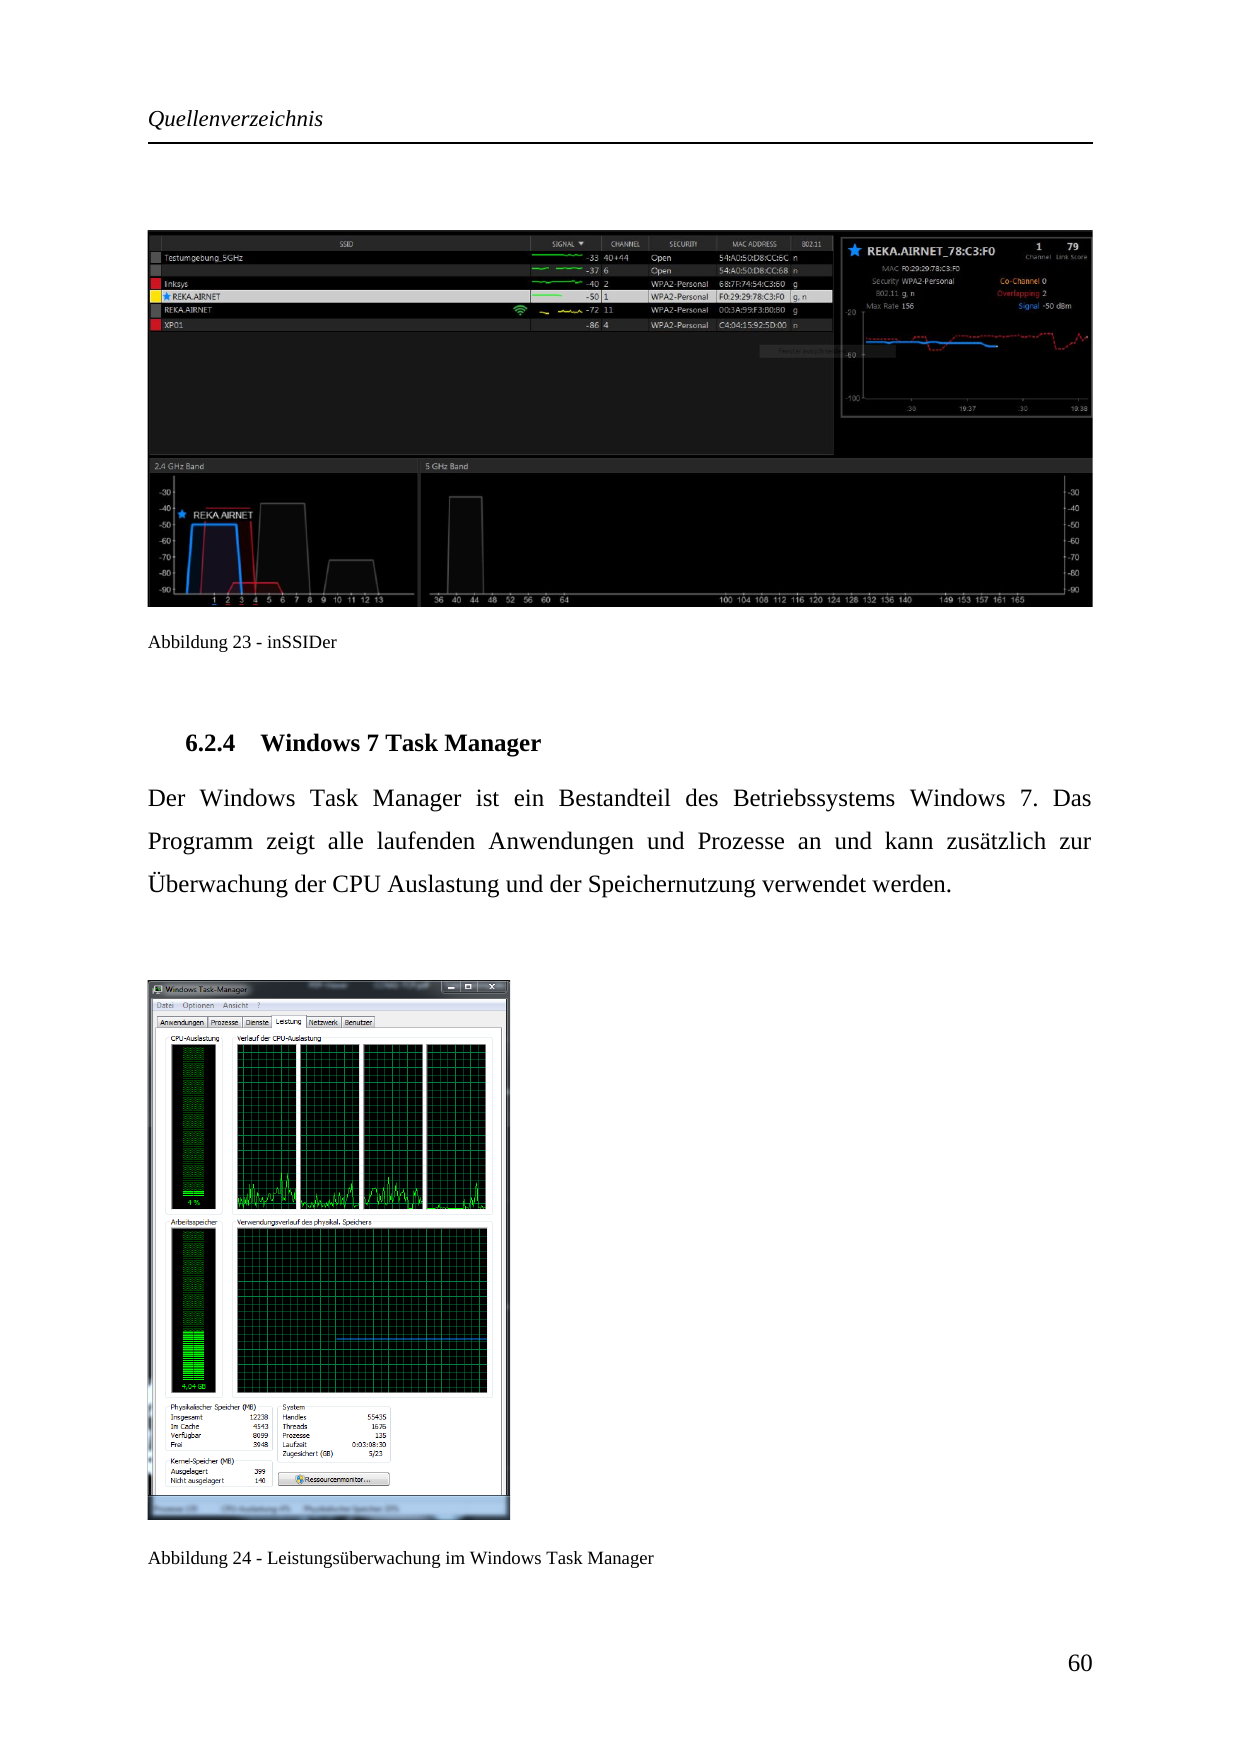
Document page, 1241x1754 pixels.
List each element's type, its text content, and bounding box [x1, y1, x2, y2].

picture [147, 230, 1093, 607]
subtitle Windows 7 Task Manager [185, 728, 1093, 756]
text Abbildung 24 - Leistungsüberwachung im Windows Task Manager [148, 1547, 1093, 1568]
text Der Windows Task Manager ist ein Bestandteil des Betriebssystems Windows 7. Das Programm zeigt alle laufenden Anwendungen und Prozesse an und kann zusätzlich zur Überwachung der CPU Auslastung und der Speichernutzung verwendet werden. [148, 783, 1093, 898]
text Abbildung 23 - inSSIDer [148, 631, 1093, 653]
picture [147, 980, 511, 1520]
